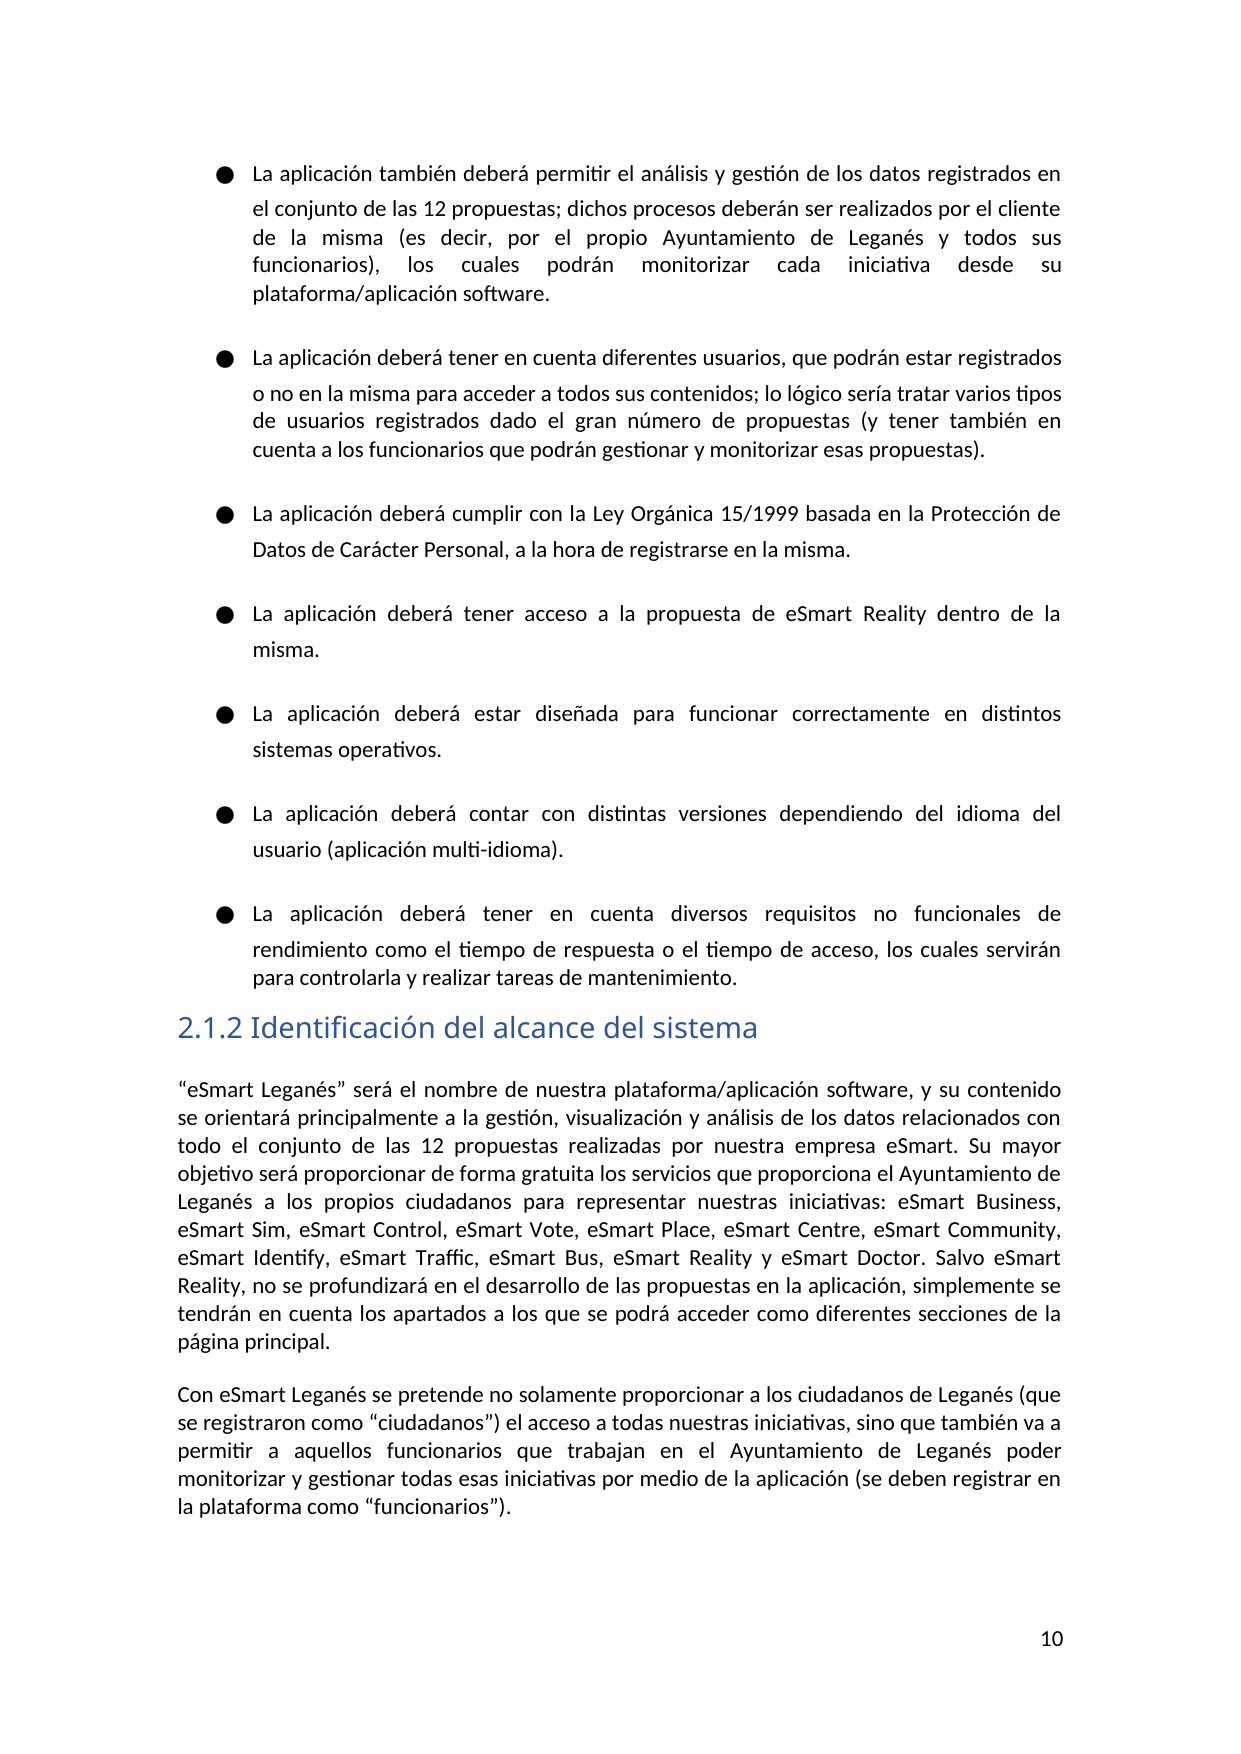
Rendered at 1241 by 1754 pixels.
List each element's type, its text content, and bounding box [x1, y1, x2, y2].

subtitle 2.1.2 Identificación del alcance del sistema [177, 1007, 1063, 1047]
list La aplicación también deberá permitir el análisis y gestión de los datos registrados en el conjunto de las 12 propuestas; dichos procesos deberán ser realizados por el cliente de la misma (es decir, por el propio Ayuntamiento de Leganés y todos sus funcionarios), los cuales podrán monitorizar cada iniciativa desde su plataforma/aplicación software. [215, 148, 1063, 307]
text Con eSmart Leganés se pretende no solamente proporcionar a los ciudadanos de Leganés (que se registraron como “ciudadanos”) el acceso a todas nuestras iniciativas, sino que también va a permitir a aquellos funcionarios que trabajan en el Ayuntamiento de Leganés poder monitorizar y gestionar todas esas iniciativas por medio de la aplicación (se deben registrar en la plataforma como “funcionarios”). [177, 1380, 1063, 1521]
text “eSmart Leganés” será el nombre de nuestra plataforma/aplicación software, y su contenido se orientará principalmente a la gestión, visualización y análisis de los datos relacionados con todo el conjunto de las 12 propuestas realizadas por nuestra empresa eSmart. Su mayor objetivo será proporcionar de forma gratuita los servicios que proporciona el Ayuntamiento de Leganés a los propios ciudadanos para representar nuestras iniciativas: eSmart Business, eSmart Sim, eSmart Control, eSmart Vote, eSmart Place, eSmart Centre, eSmart Community, eSmart Identify, eSmart Traffic, eSmart Bus, eSmart Reality y eSmart Doctor. Salvo eSmart Reality, no se profundizará en el desarrollo de las propuestas en la aplicación, simplemente se tendrán en cuenta los apartados a los que se podrá acceder como diferentes secciones de la página principal. [177, 1075, 1063, 1355]
list La aplicación deberá tener en cuenta diferentes usuarios, que podrán estar registrados o no en la misma para acceder a todos sus contenidos; lo lógico sería tratar varios tipos de usuarios registrados dado el gran número de propuestas (y tener también en cuenta a los funcionarios que podrán gestionar y monitorizar esas propuestas). [215, 332, 1063, 463]
list La aplicación deberá tener acceso a la propuesta de eSmart Reality dentro de la misma. [215, 588, 1063, 663]
list La aplicación deberá tener en cuenta diversos requisitos no funcionales de rendimiento como el tiempo de respuesta o el tiempo de acceso, los cuales servirán para controlarla y realizar tareas de mantenimiento. [215, 888, 1063, 991]
list La aplicación deberá estar diseñada para funcionar correctamente en distintos sistemas operativos. [215, 688, 1063, 763]
list La aplicación deberá contar con distintas versiones dependiendo del idioma del usuario (aplicación multi-idioma). [215, 788, 1063, 863]
list La aplicación deberá cumplir con la Ley Orgánica 15/1999 basada en la Protección de Datos de Carácter Personal, a la hora de registrarse en la misma. [215, 488, 1063, 563]
